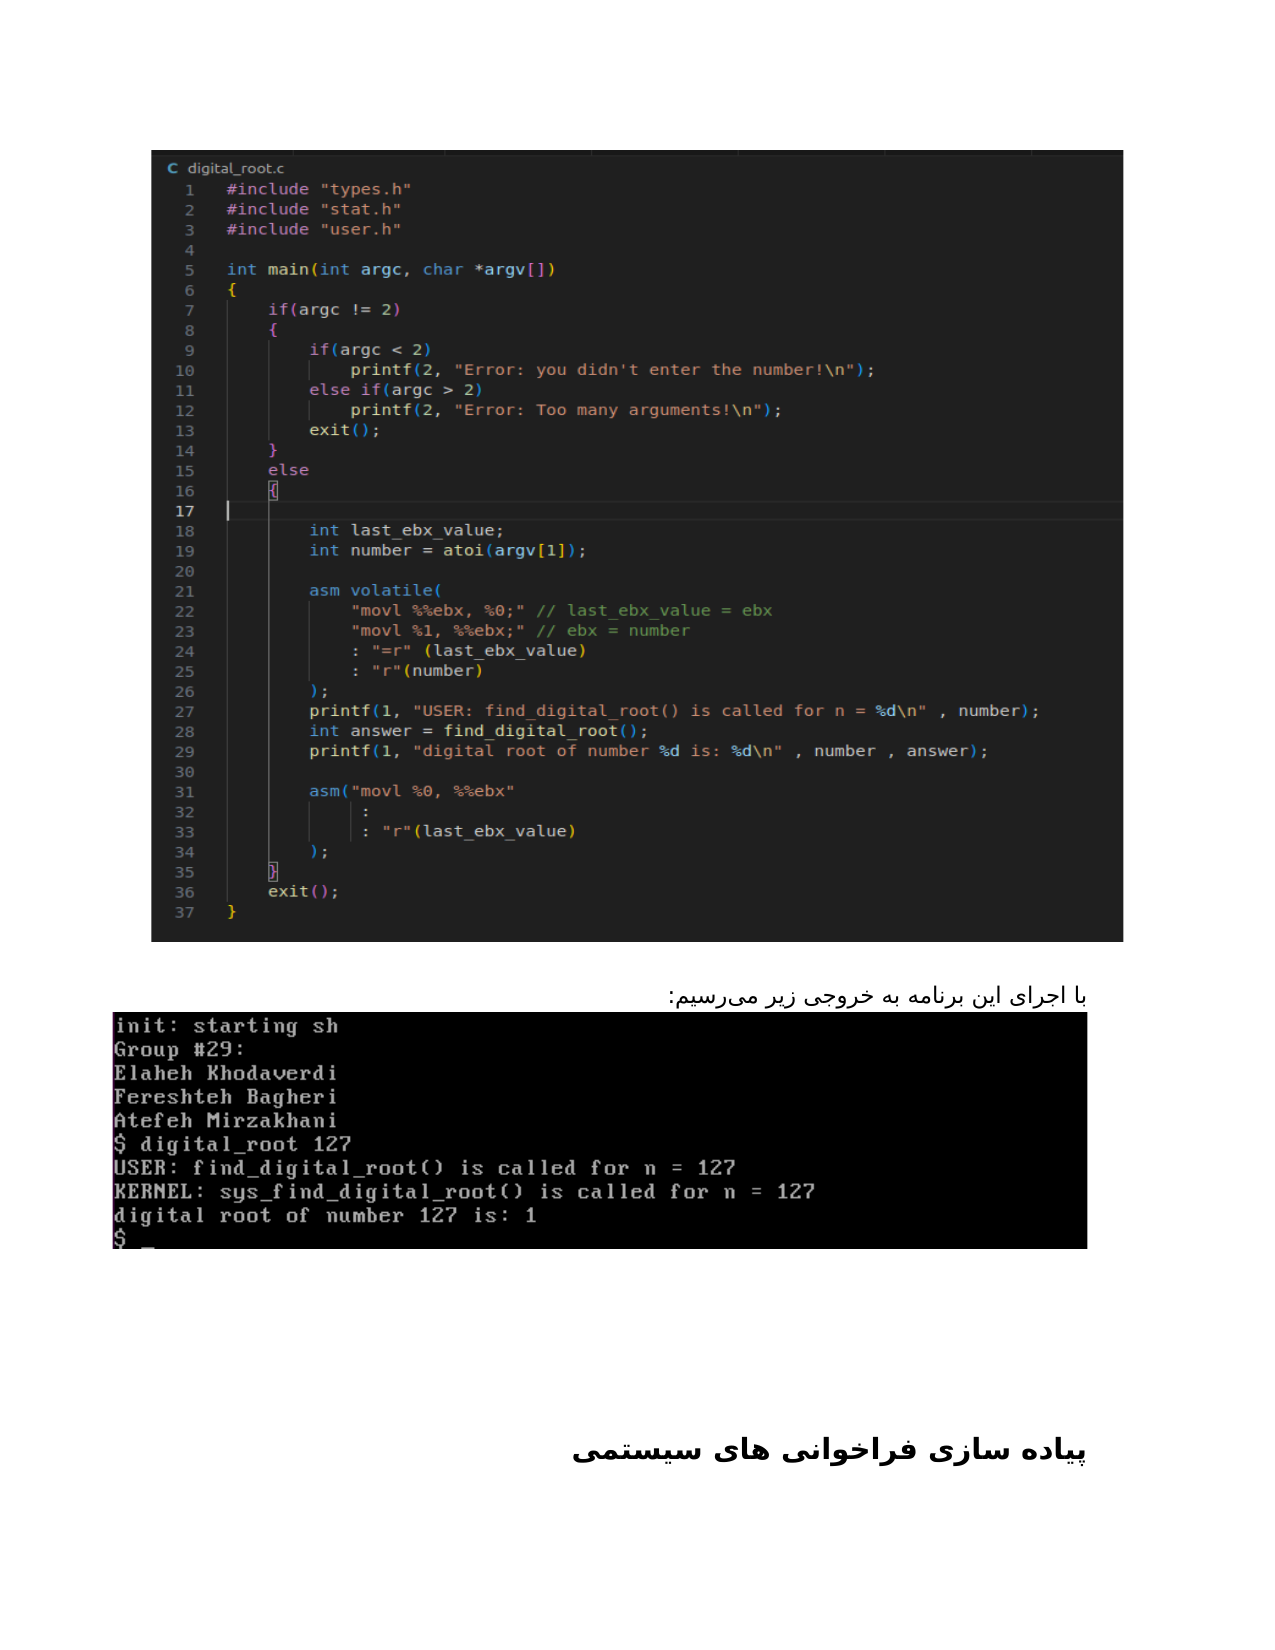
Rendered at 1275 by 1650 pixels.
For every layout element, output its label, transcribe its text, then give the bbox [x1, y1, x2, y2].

text با اجرای این برنامه به خروجی زیر می‌رسیم: [150, 982, 1087, 1009]
picture [112, 1012, 1088, 1249]
text پیاده سازی فراخوانی های سیستمی [150, 1432, 1125, 1466]
picture [151, 150, 1124, 942]
